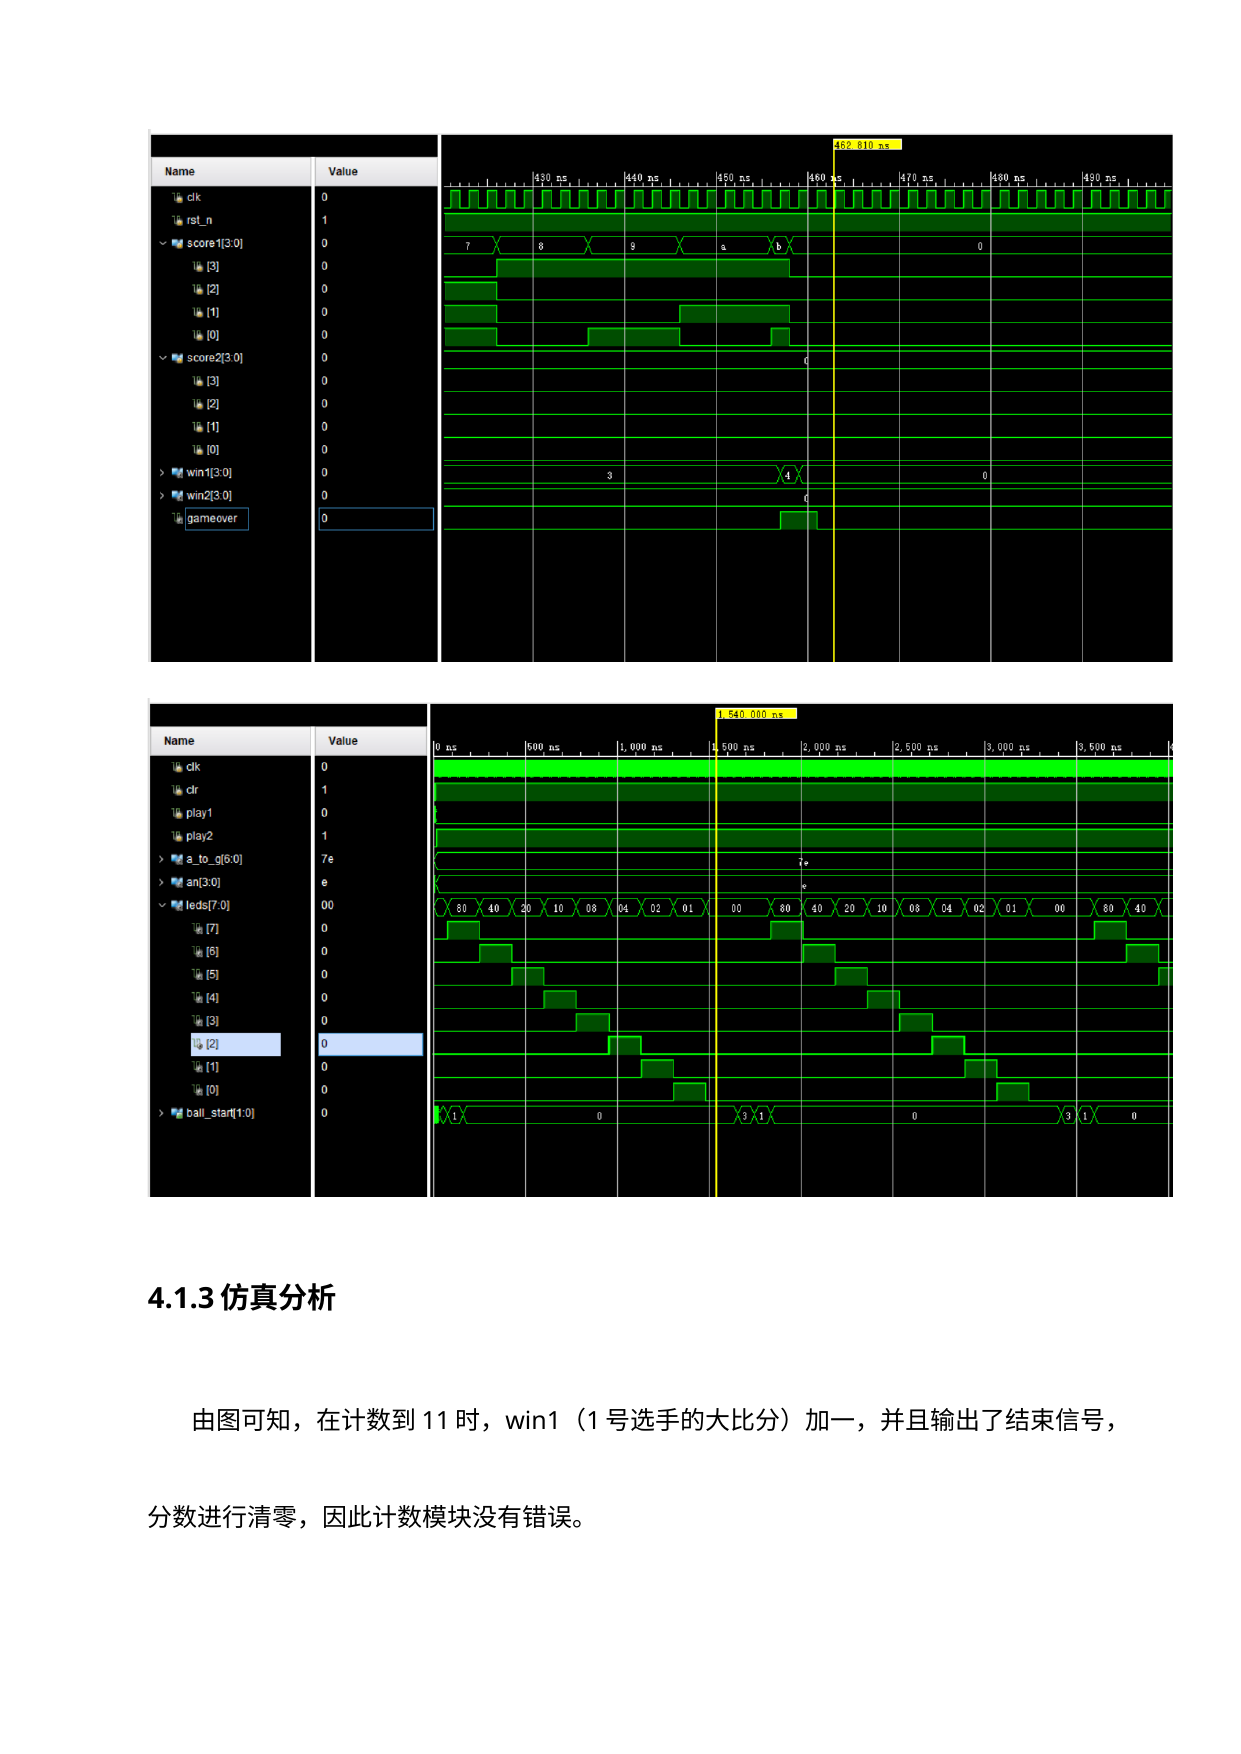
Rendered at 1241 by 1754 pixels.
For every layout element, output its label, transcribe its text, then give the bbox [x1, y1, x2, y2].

picture [147, 129, 1173, 662]
subtitle 4.1.3仿真分析 [148, 1263, 1122, 1328]
text 由图可知，在计数到11时，win1（1号选手的大比分）加一，并且输出了结束信号，分数进行清零，因此计数模块没有错误。 [148, 1386, 1122, 1548]
picture [147, 698, 1173, 1197]
